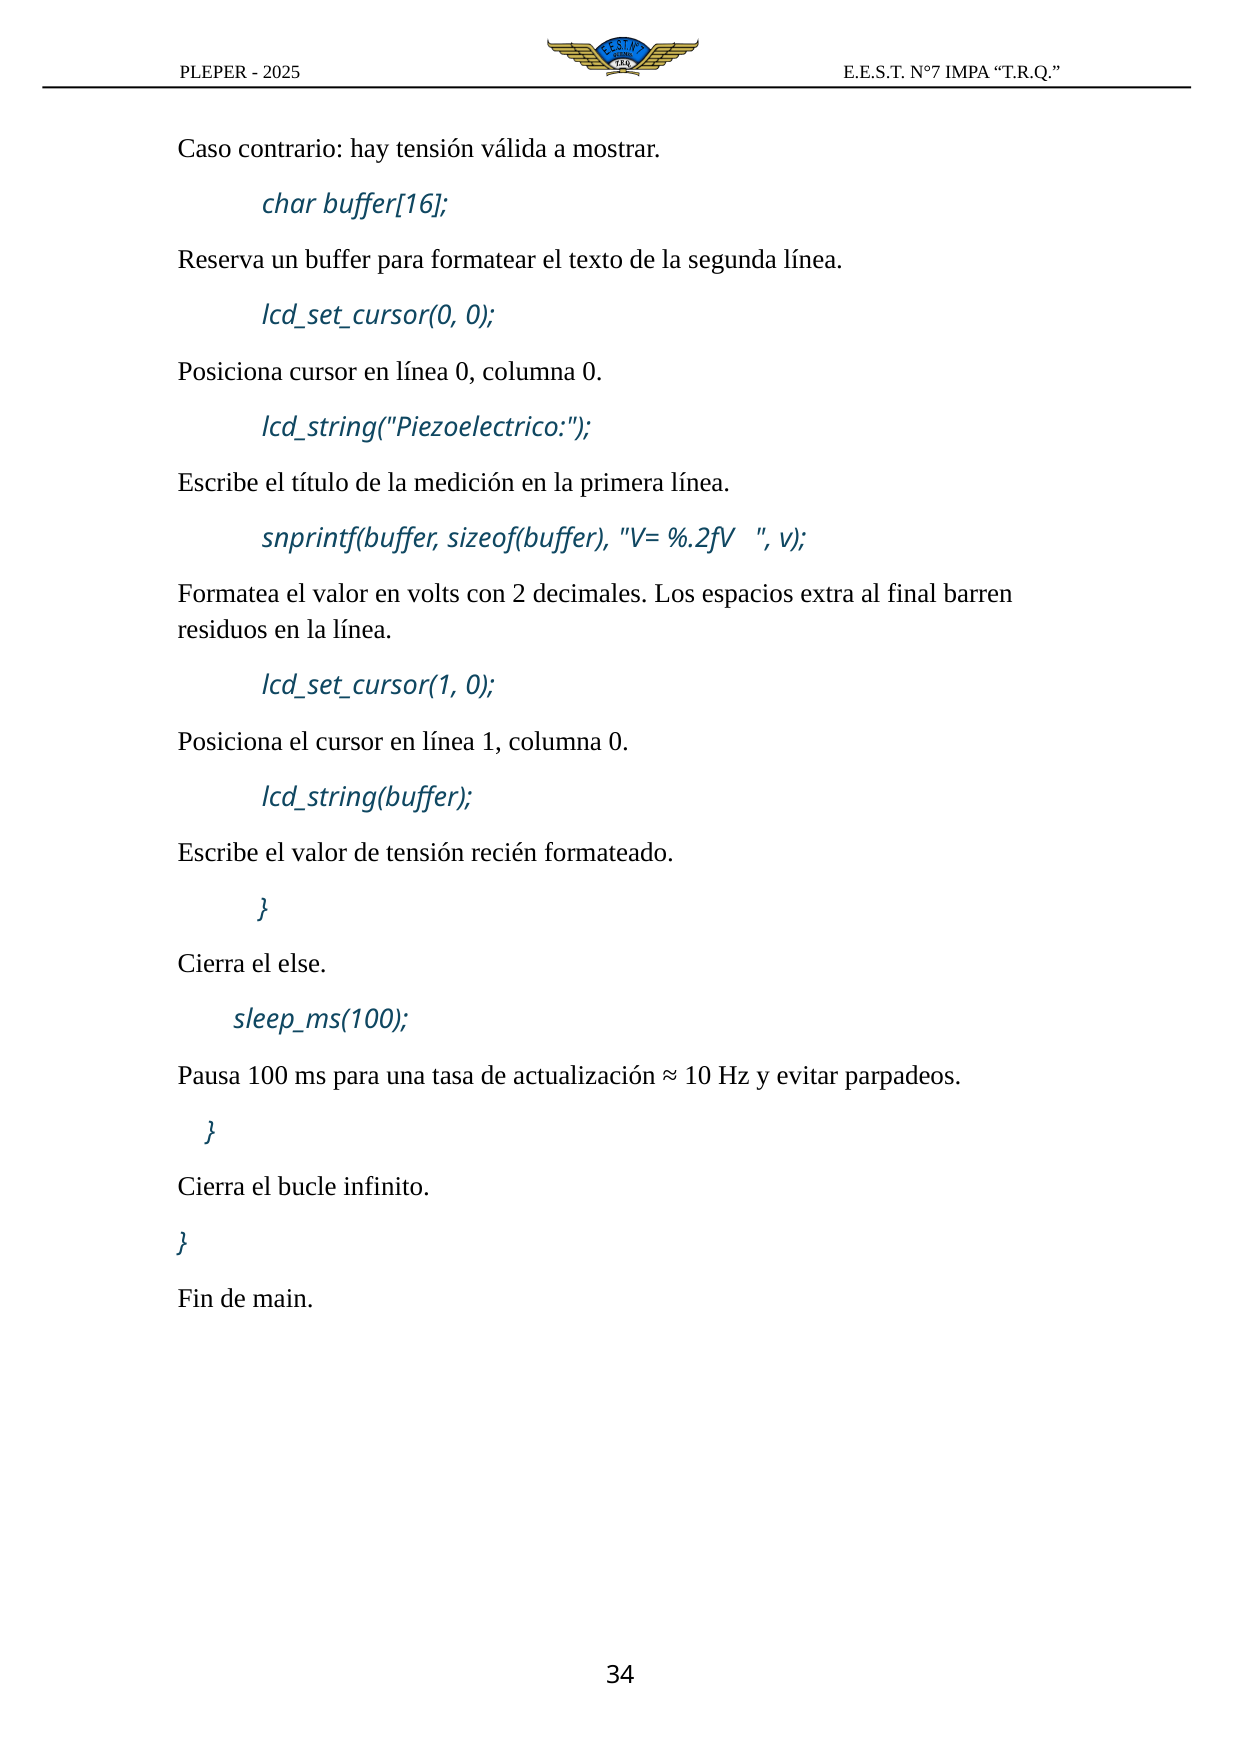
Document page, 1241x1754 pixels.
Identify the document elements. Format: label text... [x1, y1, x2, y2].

text Cierra el bucle infinito. [177, 1171, 1063, 1202]
text } [177, 1223, 1063, 1260]
text Posiciona el cursor en línea 1, columna 0. [177, 725, 1063, 756]
text char buffer[16]; [177, 184, 1063, 221]
text Formatea el valor en volts con 2 decimales. Los espacios extra al final barren residuos en la línea. [177, 577, 1063, 644]
text Fin de main. [177, 1282, 1063, 1313]
text Pausa 100 ms para una tasa de actualización ≈ 10 Hz y evitar parpadeos. [177, 1059, 1063, 1090]
text lcd_set_cursor(1, 0); [177, 666, 1063, 702]
text Caso contrario: hay tensión válida a mostrar. [177, 132, 1063, 163]
text lcd_string("Piezoelectrico:"); [177, 407, 1063, 444]
text Escribe el título de la medición en la primera línea. [177, 466, 1063, 497]
text } [177, 1111, 1063, 1148]
text sleep_ms(100); [177, 1000, 1063, 1037]
text snprintf(buffer, sizeof(buffer), "V= %.2fV ", v); [177, 518, 1063, 555]
text Posiciona cursor en línea 0, columna 0. [177, 354, 1063, 386]
text Escribe el valor de tensión recién formateado. [177, 836, 1063, 867]
text Reserva un buffer para formatear el texto de la segunda línea. [177, 243, 1063, 274]
text } [251, 888, 1063, 925]
text lcd_set_cursor(0, 0); [177, 296, 1063, 332]
text Cierra el else. [177, 948, 1063, 979]
picture [543, 35, 703, 78]
text lcd_string(buffer); [177, 777, 1063, 814]
